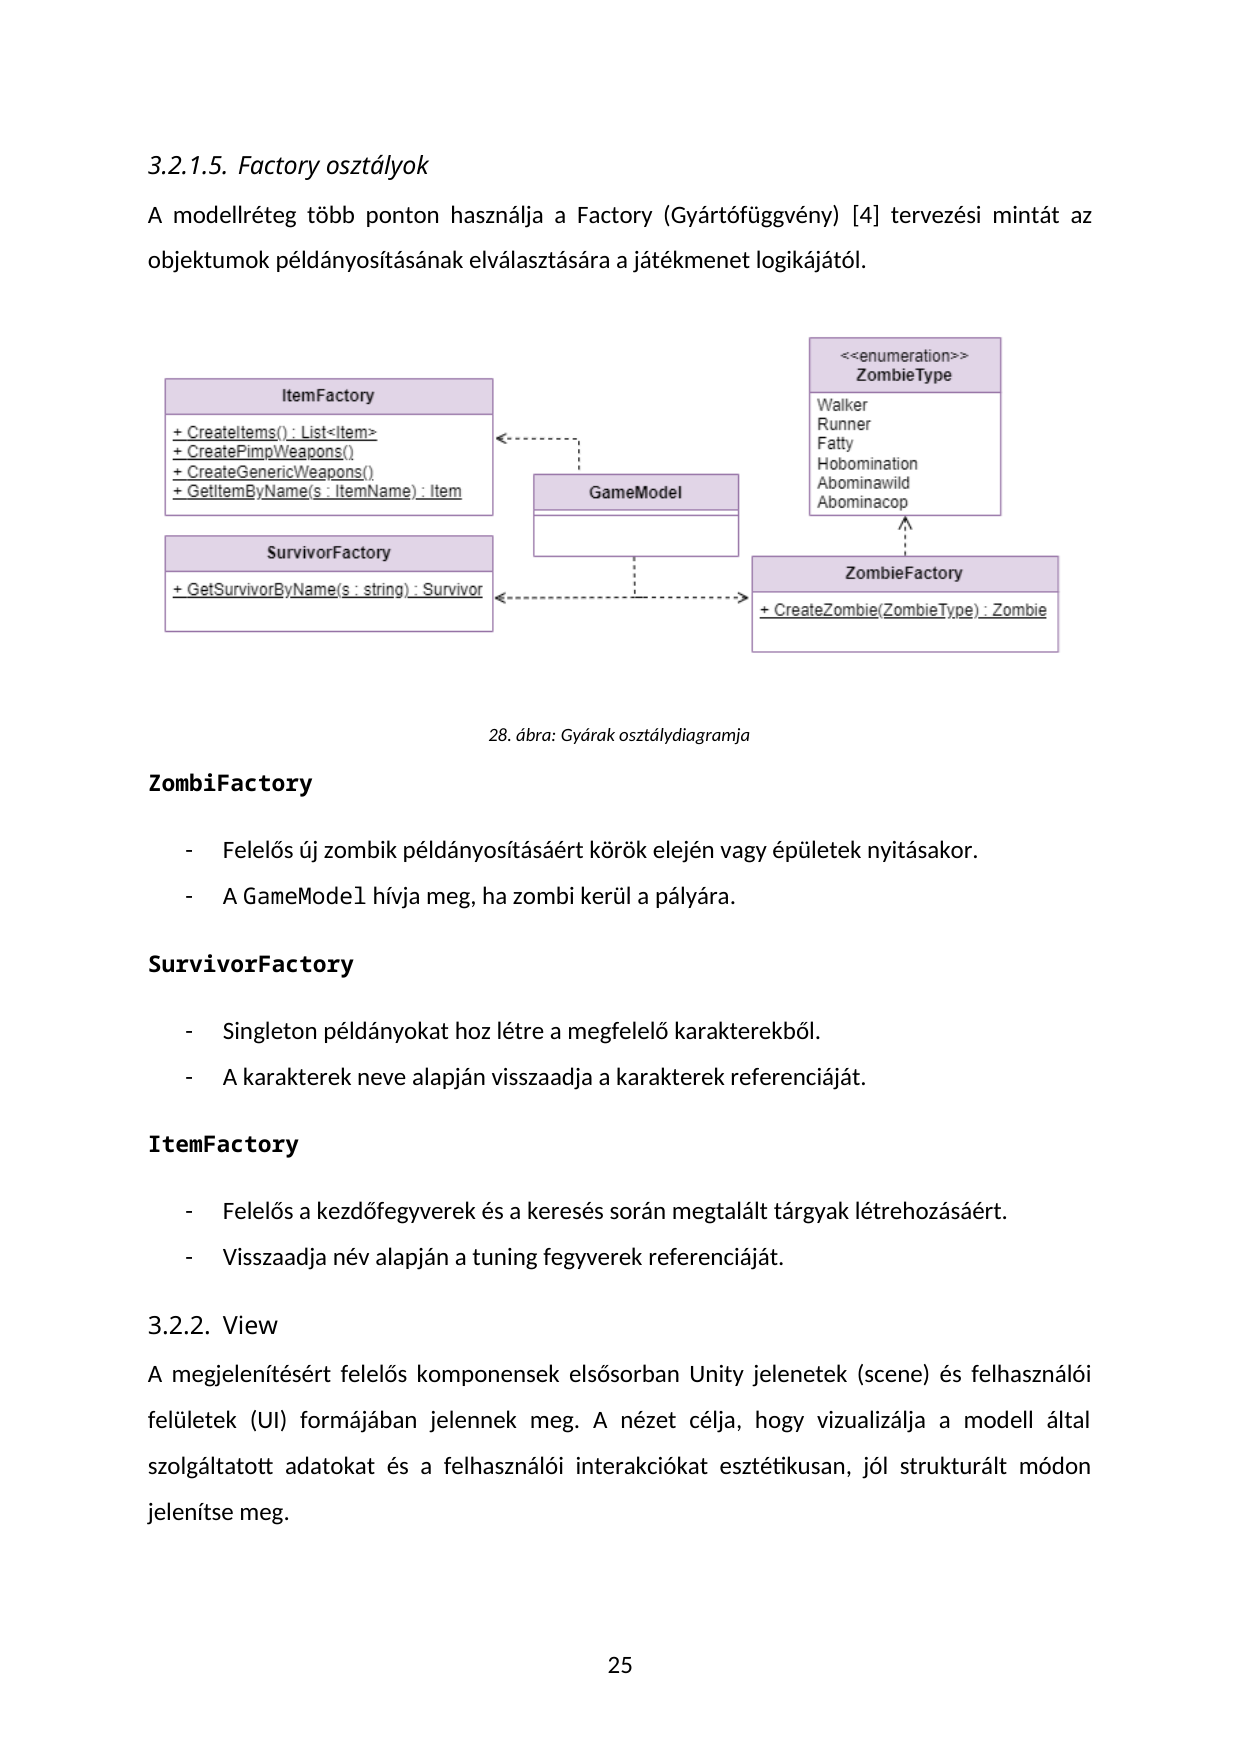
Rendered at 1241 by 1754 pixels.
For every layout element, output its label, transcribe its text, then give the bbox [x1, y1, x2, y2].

text SurvivorFactory [148, 948, 1092, 979]
text 28. ábra: Gyárak osztálydiagramja [148, 723, 1092, 746]
text ZombiFactory [148, 766, 1092, 798]
list Felelős új zombik példányosításáért körök elején vagy épületek nyitásakor. [185, 834, 1092, 865]
picture [147, 311, 1093, 687]
subtitle Factory osztályok [148, 148, 1092, 182]
list Visszaadja név alapján a tuning fegyverek referenciáját. [185, 1241, 1092, 1272]
list Singleton példányokat hoz létre a megfelelő karakterekből. [185, 1015, 1092, 1046]
text A megjelenítésért felelős komponensek elsősorban Unity jelenetek (scene) és felhasználói felületek (UI) formájában jelennek meg. A nézet célja, hogy vizualizálja a modell által szolgáltatott adatokat és a felhasználói interakciókat esztétikusan, jól strukturált módon jelenítse meg. [148, 1359, 1092, 1526]
list A GameModel hívja meg, ha zombi kerül a pályára. [185, 880, 1092, 911]
list Felelős a kezdőfegyverek és a keresés során megtalált tárgyak létrehozásáért. [185, 1195, 1092, 1226]
text ItemFactory [148, 1128, 1092, 1159]
list A karakterek neve alapján visszaadja a karakterek referenciáját. [185, 1061, 1092, 1092]
text A modellréteg több ponton használja a Factory (Gyártófüggvény) tervezési mintát az objektumok példányosításának elválasztására a játékmenet logikájától. [148, 199, 1092, 275]
subtitle View [148, 1308, 1092, 1342]
